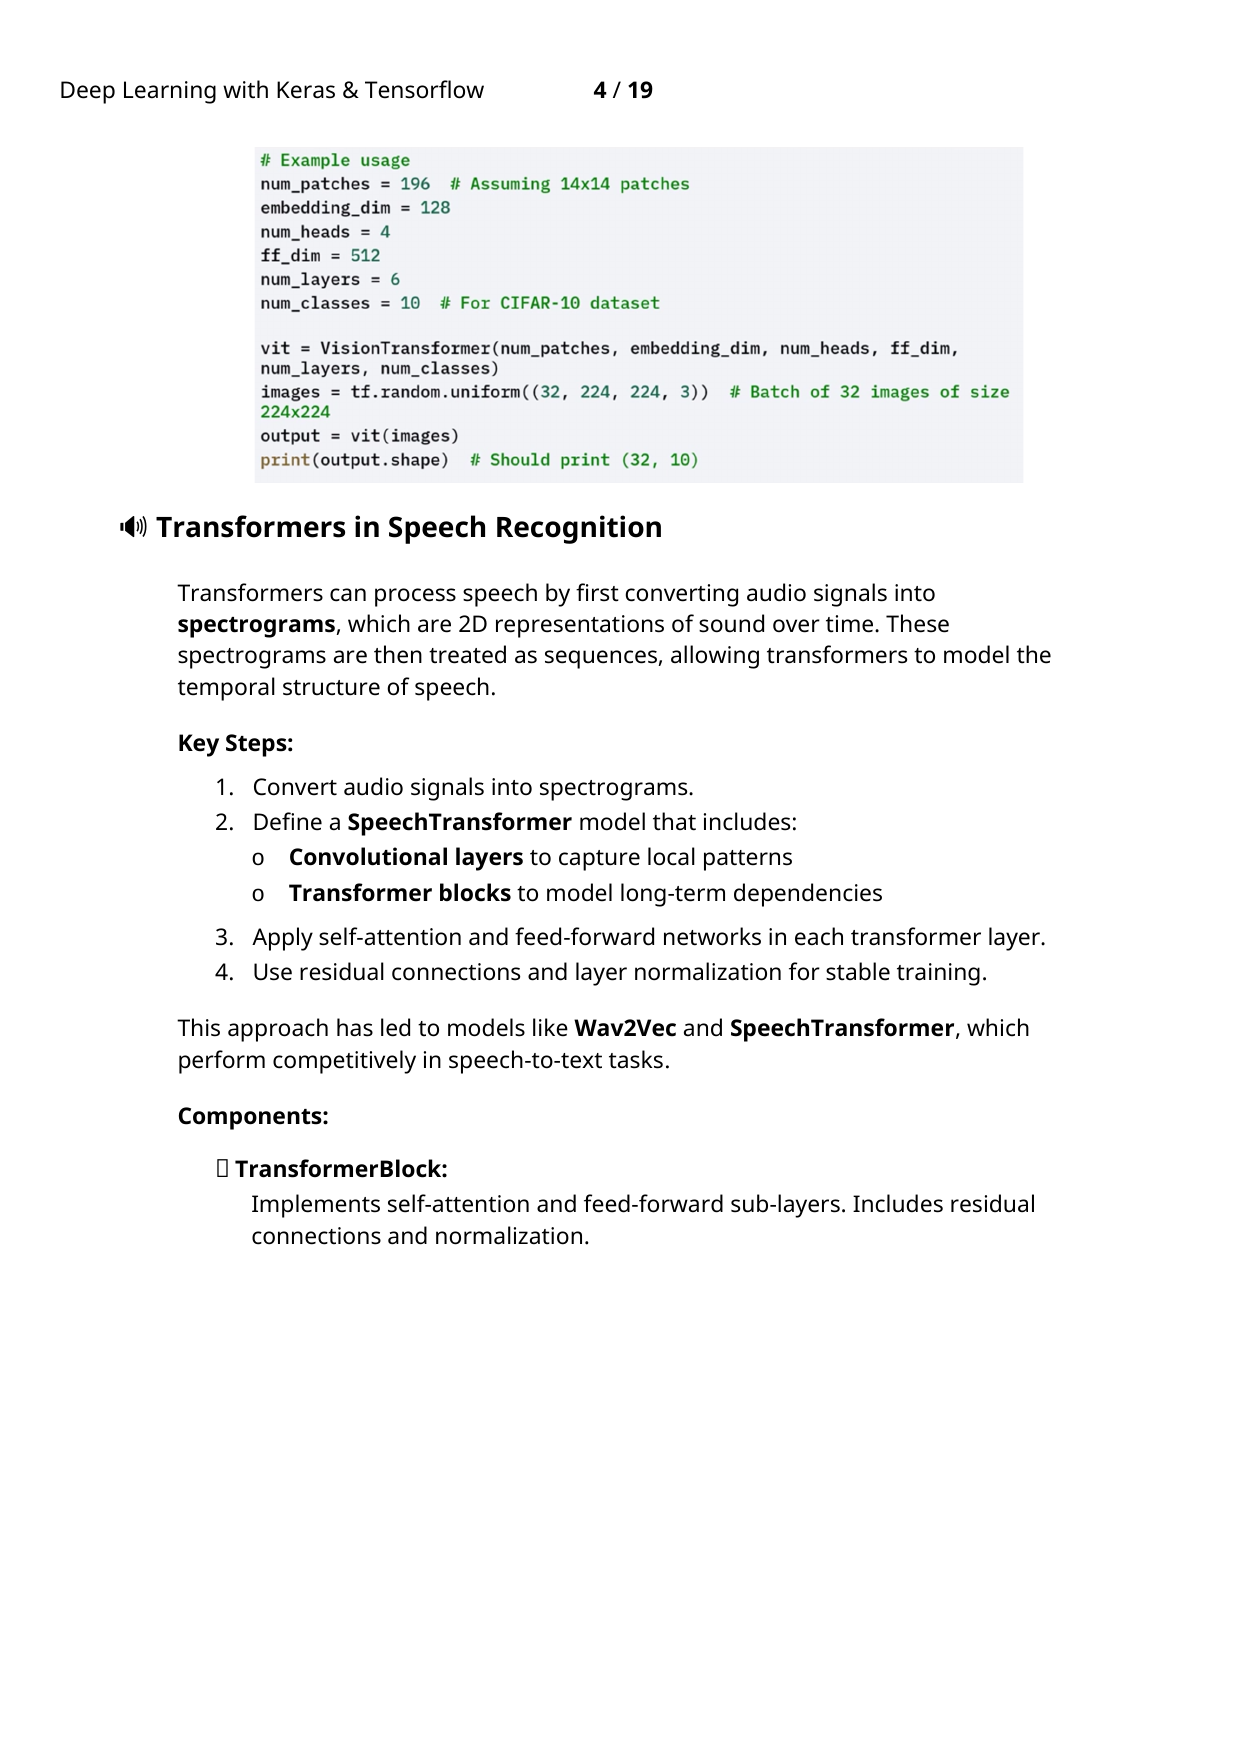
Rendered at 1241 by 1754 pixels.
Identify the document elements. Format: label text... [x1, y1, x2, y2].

text This approach has led to models like Wav2Vec and SpeechTransformer, which perform competitively in speech-to-text tasks. [177, 1012, 1063, 1075]
text Transformers can process speech by first converting audio signals into spectrograms, which are 2D representations of sound over time. These spectrograms are then treated as sequences, allowing transformers to model the temporal structure of speech. [177, 577, 1063, 702]
text Key Steps: [177, 727, 1063, 758]
text Components: [177, 1100, 1063, 1131]
picture [254, 147, 1024, 483]
text Implements self-attention and feed-forward sub-layers. Includes residual connections and normalization. [251, 1188, 1063, 1251]
list Transformer blocks to model long-term dependencies [251, 877, 1063, 908]
list Convolutional layers to capture local patterns [251, 841, 1063, 873]
list Use residual connections and layer normalization for stable training. [215, 956, 1063, 987]
list Define a SpeechTransformer model that includes: [215, 806, 1063, 837]
subtitle 🔊 Transformers in Speech Recognition [118, 508, 1063, 546]
list Apply self-attention and feed-forward networks in each transformer layer. [215, 921, 1063, 952]
text 🔧 TransformerBlock: [215, 1150, 1063, 1184]
list Convert audio signals into spectrograms. [215, 770, 1063, 802]
